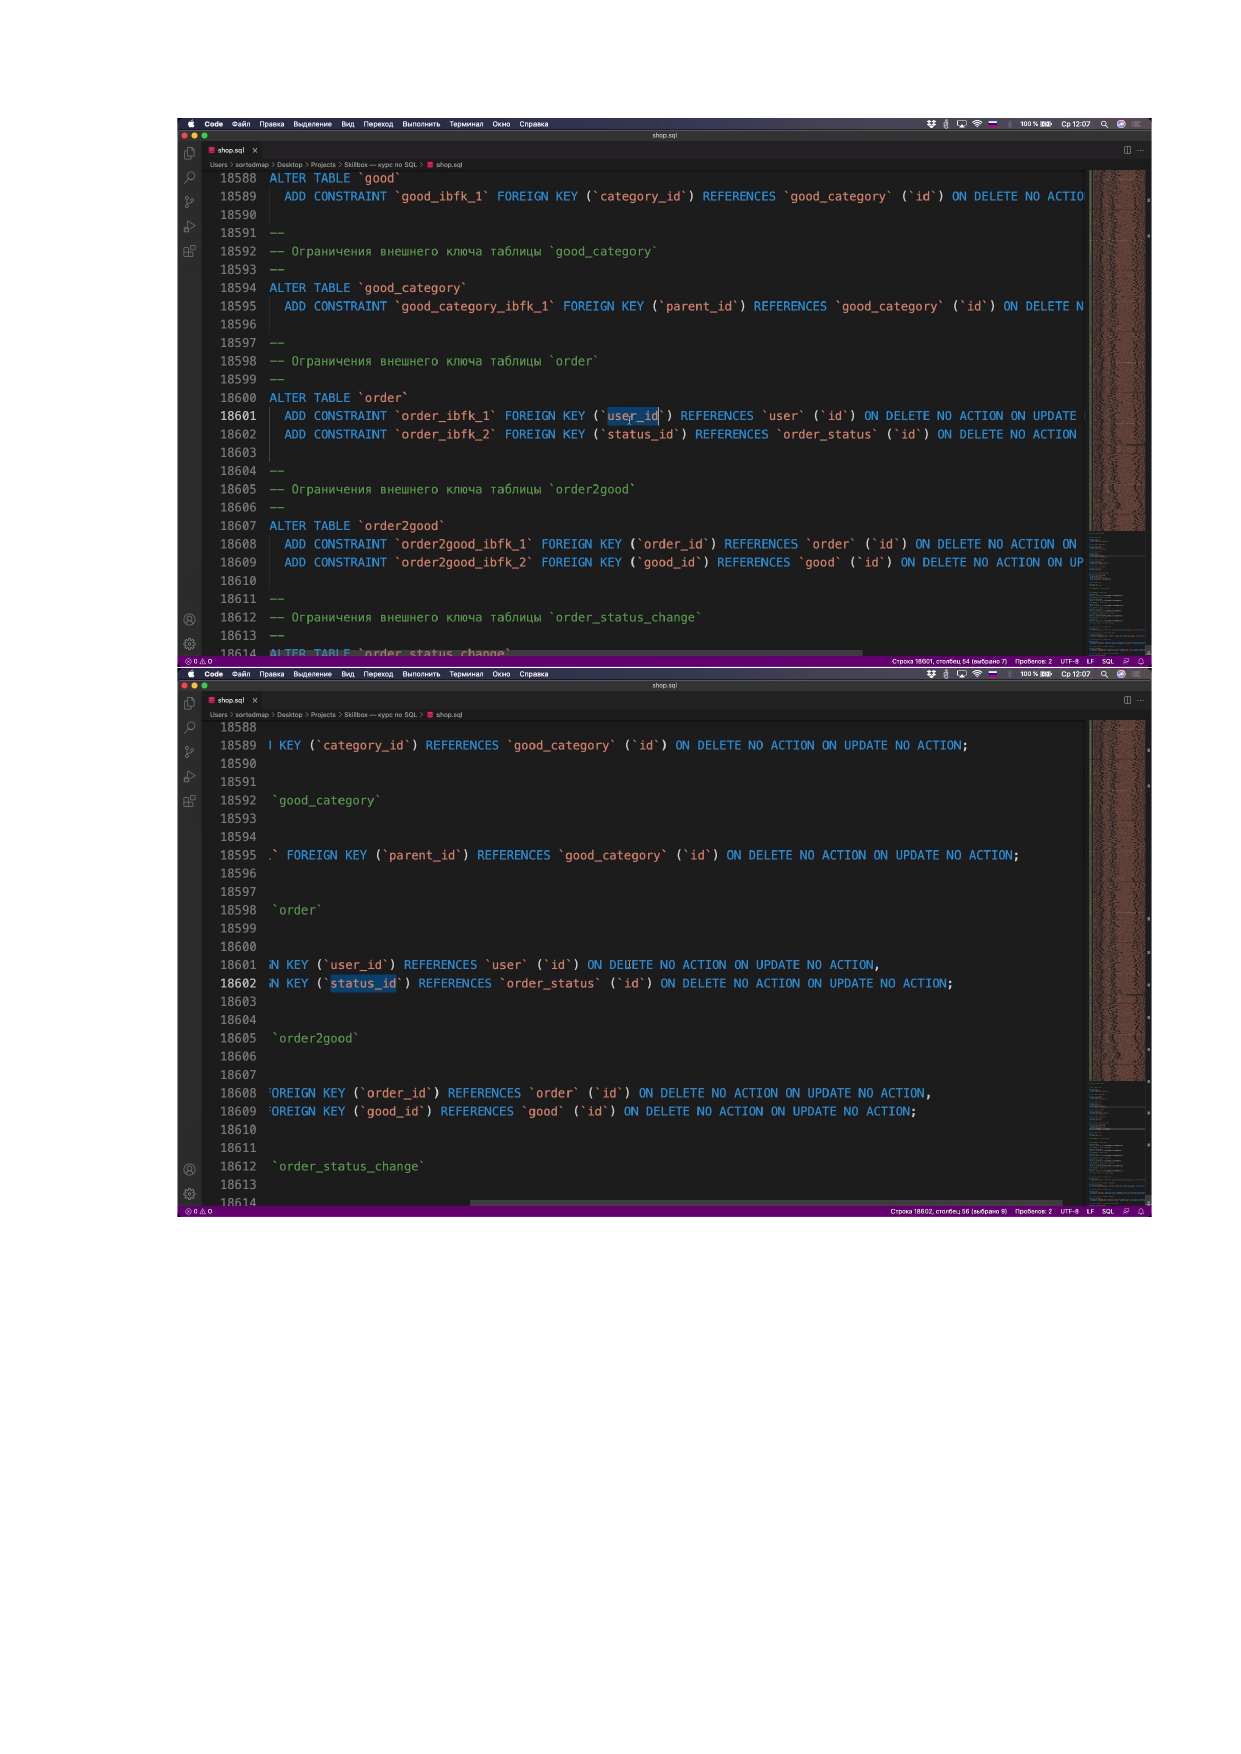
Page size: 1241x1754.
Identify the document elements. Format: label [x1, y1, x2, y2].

picture [177, 668, 1152, 1217]
picture [177, 118, 1152, 667]
